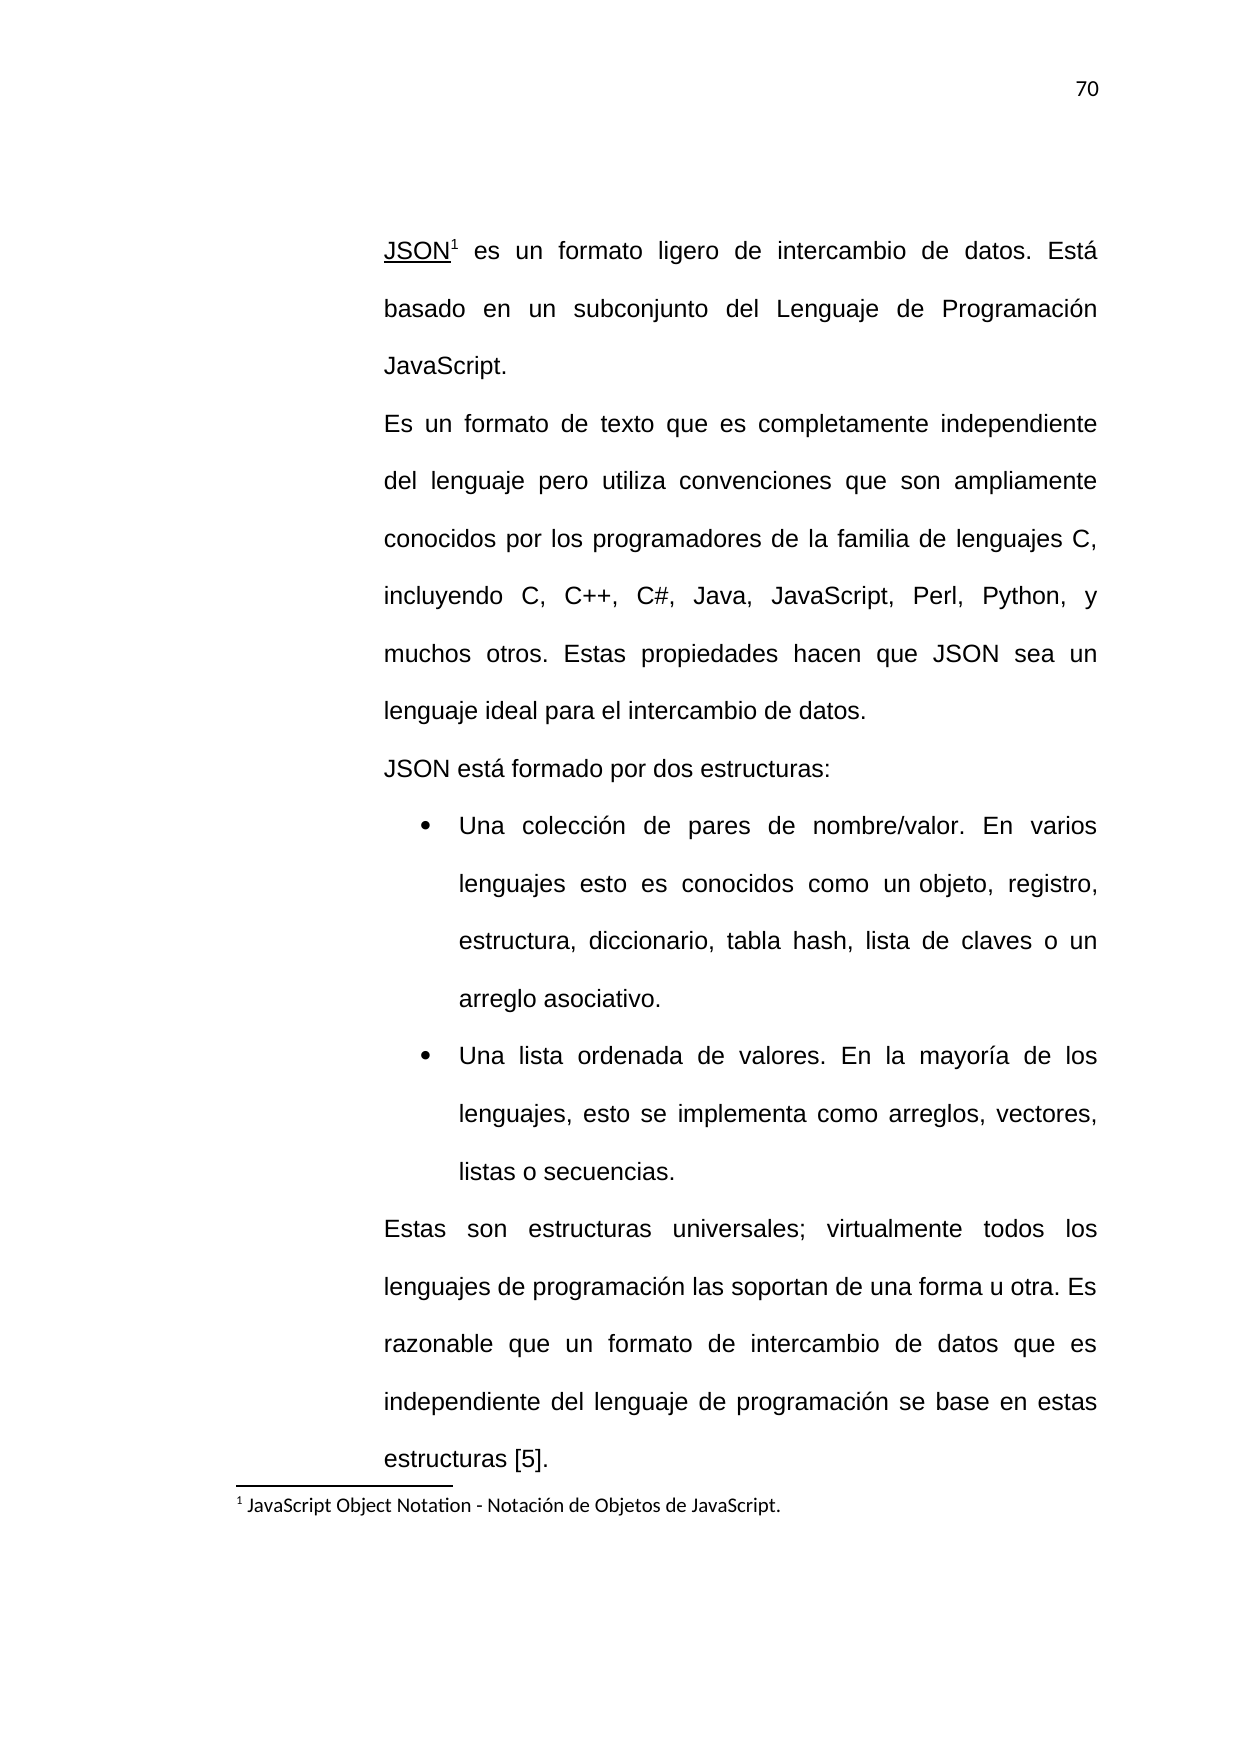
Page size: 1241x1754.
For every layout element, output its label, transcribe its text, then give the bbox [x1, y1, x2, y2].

list Estas son estructuras universales; virtualmente todos los lenguajes de programación las soportan de una forma u otra. Es razonable que un formato de intercambio de datos que es independiente del lenguaje de programación se base en estas estructuras [5]. [384, 1214, 1098, 1473]
list Una lista ordenada de valores. En la mayoría de los lenguajes, esto se implementa como arreglos, vectores, listas o secuencias. [421, 1041, 1098, 1185]
list JSON está formado por dos estructuras: [384, 754, 1098, 782]
list Es un formato de texto que es completamente independiente del lenguaje pero utiliza convenciones que son ampliamente conocidos por los programadores de la familia de lenguajes C, incluyendo C, C++, C#, Java, JavaScript, Perl, Python, y muchos otros. Estas propiedades hacen que JSON sea un lenguaje ideal para el intercambio de datos. [384, 409, 1098, 725]
list Una colección de pares de nombre/valor. En varios lenguajes esto es conocidos como un objeto, registro, estructura, diccionario, tabla hash, lista de claves o un arreglo asociativo. [421, 811, 1098, 1013]
list JSON es un formato ligero de intercambio de datos. Está basado en un subconjunto del Lenguaje de Programación JavaScript. [384, 236, 1098, 380]
